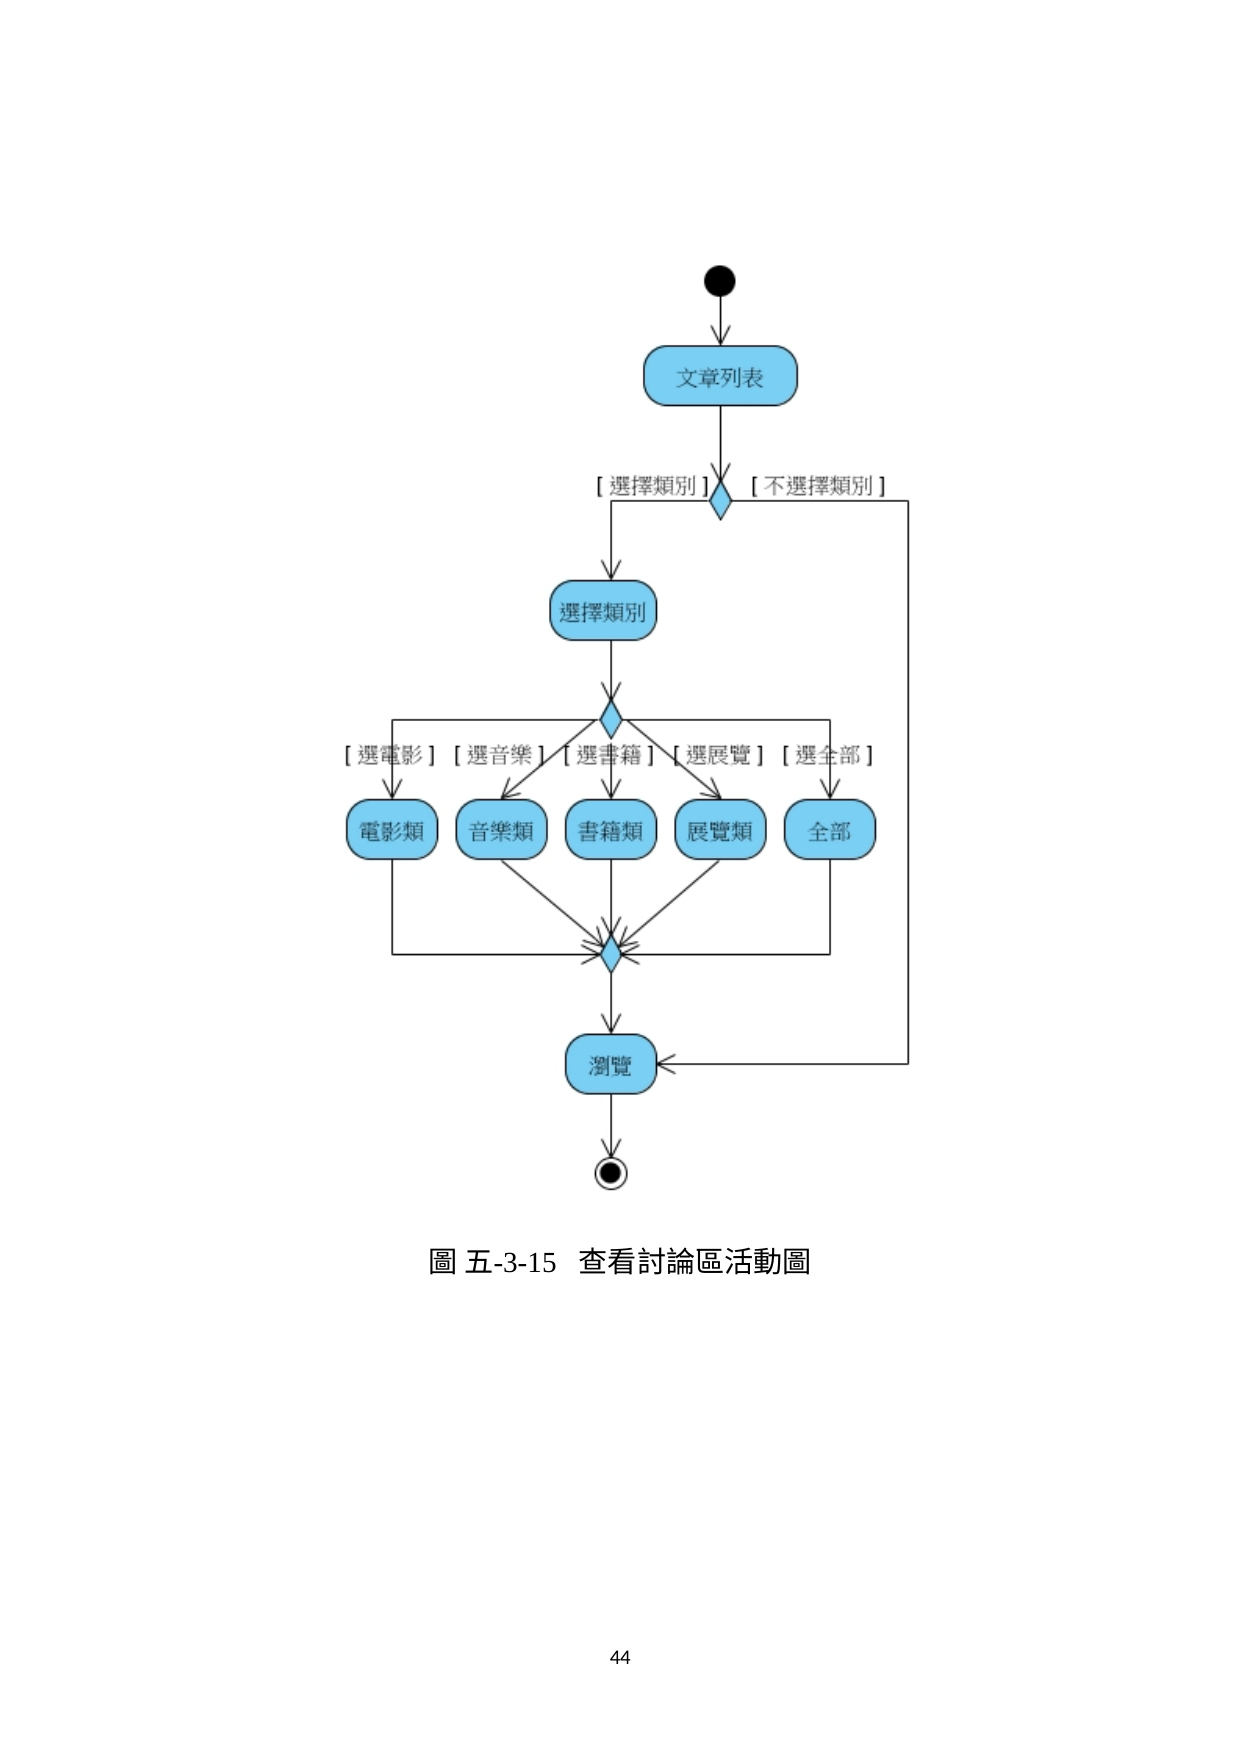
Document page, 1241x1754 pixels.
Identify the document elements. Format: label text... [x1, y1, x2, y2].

text 查看討論區活動圖 [89, 1223, 1152, 1298]
picture [326, 247, 914, 1195]
